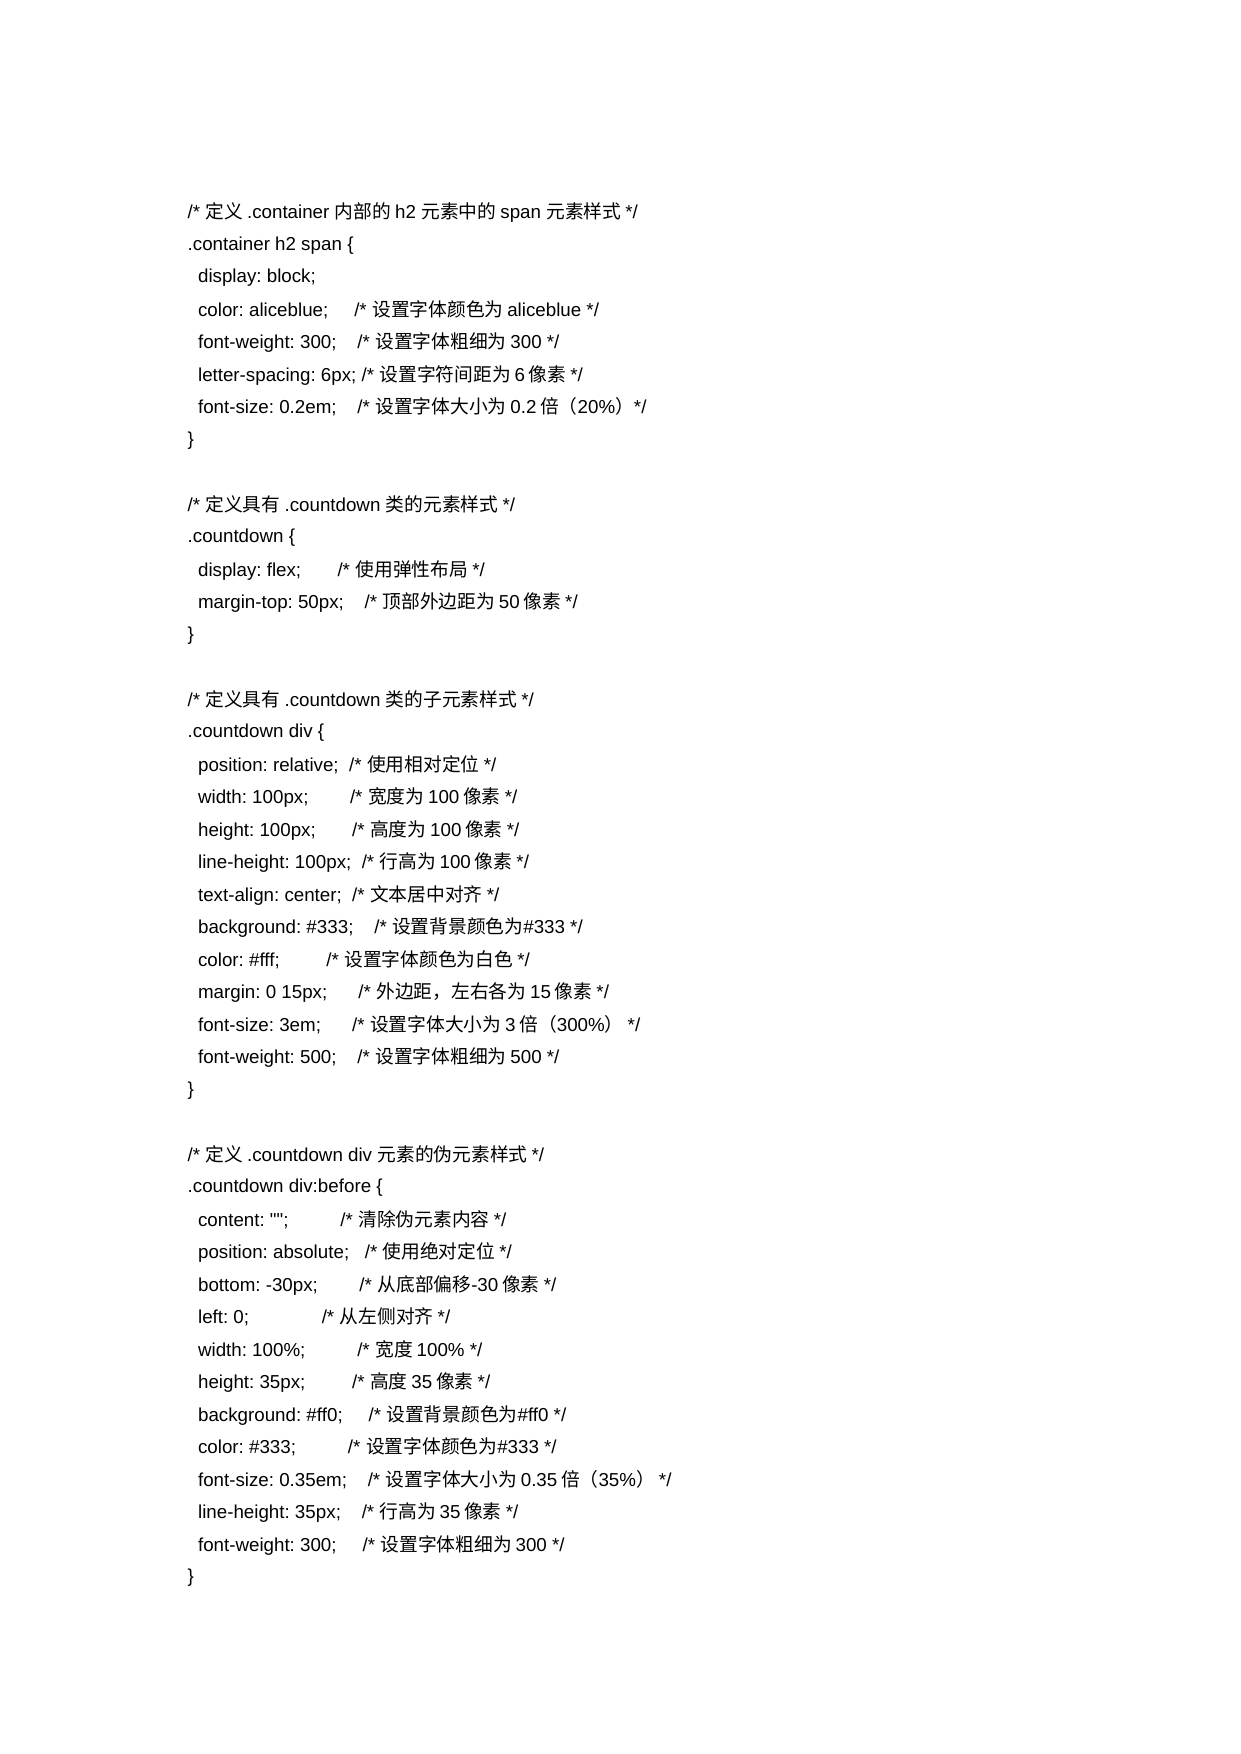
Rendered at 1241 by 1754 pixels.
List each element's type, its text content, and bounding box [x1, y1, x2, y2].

text /* 定义 .countdown div 元素的伪元素样式 */ [187, 1137, 1053, 1169]
text } [187, 1072, 1053, 1104]
text /* 定义 .container 内部的 h2 元素中的 span 元素样式 */ [187, 194, 1053, 227]
text bottom: -30px; /* 从底部偏移-30像素 */ [187, 1267, 1053, 1299]
text /* 定义具有 .countdown 类的元素样式 */ [187, 487, 1053, 519]
text text-align: center; /* 文本居中对齐 */ [187, 877, 1053, 909]
text } [187, 617, 1053, 649]
text height: 35px; /* 高度35像素 */ [187, 1364, 1053, 1397]
text line-height: 35px; /* 行高为35像素 */ [187, 1494, 1053, 1527]
text } [187, 1559, 1053, 1592]
text font-weight: 300; /* 设置字体粗细为300 */ [187, 324, 1053, 357]
text line-height: 100px; /* 行高为100像素 */ [187, 844, 1053, 877]
text letter-spacing: 6px; /* 设置字符间距为6像素 */ [187, 357, 1053, 389]
text width: 100px; /* 宽度为100像素 */ [187, 779, 1053, 812]
text .countdown div { [187, 714, 1053, 747]
text color: #fff; /* 设置字体颜色为白色 */ [187, 942, 1053, 974]
text left: 0; /* 从左侧对齐 */ [187, 1299, 1053, 1332]
text } [187, 422, 1053, 454]
text color: #333; /* 设置字体颜色为#333 */ [187, 1429, 1053, 1462]
text position: relative; /* 使用相对定位 */ [187, 747, 1053, 779]
text position: absolute; /* 使用绝对定位 */ [187, 1234, 1053, 1267]
text background: #333; /* 设置背景颜色为#333 */ [187, 909, 1053, 942]
text font-size: 3em; /* 设置字体大小为3倍（300%） */ [187, 1007, 1053, 1039]
text width: 100%; /* 宽度100% */ [187, 1332, 1053, 1364]
text background: #ff0; /* 设置背景颜色为#ff0 */ [187, 1397, 1053, 1429]
text font-size: 0.35em; /* 设置字体大小为0.35倍（35%） */ [187, 1462, 1053, 1494]
text display: block; [187, 259, 1053, 292]
text .container h2 span { [187, 227, 1053, 259]
text color: aliceblue; /* 设置字体颜色为aliceblue */ [187, 292, 1053, 324]
text margin: 0 15px; /* 外边距，左右各为15像素 */ [187, 974, 1053, 1007]
text content: ""; /* 清除伪元素内容 */ [187, 1202, 1053, 1234]
text /* 定义具有 .countdown 类的子元素样式 */ [187, 682, 1053, 714]
text font-weight: 500; /* 设置字体粗细为500 */ [187, 1039, 1053, 1072]
text .countdown { [187, 519, 1053, 552]
text display: flex; /* 使用弹性布局 */ [187, 552, 1053, 584]
text .countdown div:before { [187, 1169, 1053, 1202]
text font-weight: 300; /* 设置字体粗细为300 */ [187, 1527, 1053, 1559]
text margin-top: 50px; /* 顶部外边距为50像素 */ [187, 584, 1053, 617]
text font-size: 0.2em; /* 设置字体大小为0.2倍（20%）*/ [187, 389, 1053, 422]
text height: 100px; /* 高度为100像素 */ [187, 812, 1053, 844]
